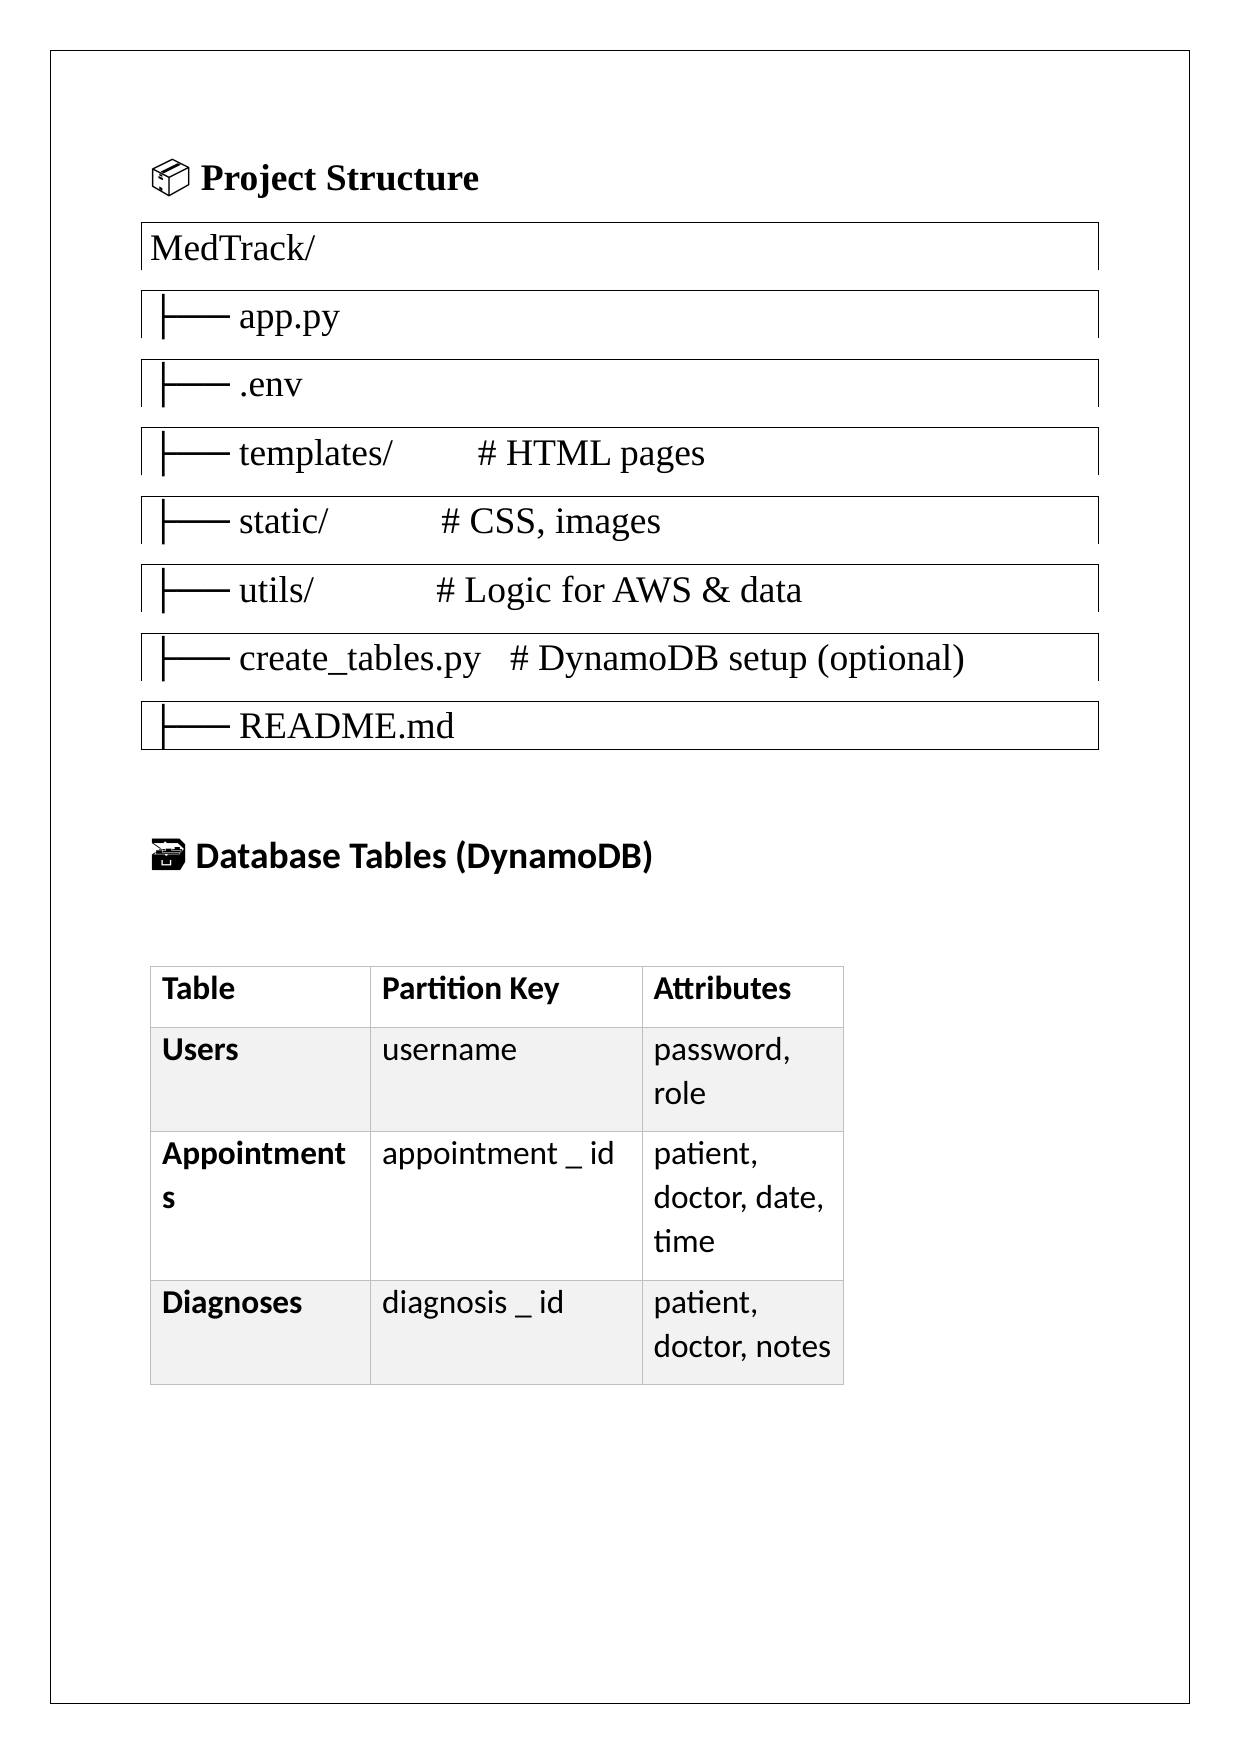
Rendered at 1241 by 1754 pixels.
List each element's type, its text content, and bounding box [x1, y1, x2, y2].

text MedTrack/ [142, 223, 1098, 270]
table_cell patient, doctor, notes [643, 1281, 843, 1384]
table_header Partition Key [371, 967, 642, 1027]
table_cell username [371, 1028, 642, 1131]
text ├── .env [142, 360, 1098, 407]
table_header Table [151, 967, 370, 1027]
text 📦 Project Structure [150, 150, 1090, 201]
table_header Attributes [643, 967, 843, 1027]
text ├── templates/ # HTML pages [142, 428, 1098, 475]
text ├── create_tables.py # DynamoDB setup (optional) [142, 634, 1098, 681]
table_cell patient, doctor, date, time [643, 1132, 843, 1280]
text 🗃️ Database Tables (DynamoDB) [150, 828, 1090, 879]
table_cell diagnosis _ id [371, 1281, 642, 1384]
text ├── utils/ # Logic for AWS & data [142, 565, 1098, 612]
table_cell password, role [643, 1028, 843, 1131]
table_cell appointment _ id [371, 1132, 642, 1280]
text ├── static/ # CSS, images [142, 497, 1098, 544]
table_cell Appointments [151, 1132, 370, 1280]
table_cell Users [151, 1028, 370, 1131]
text ├── app.py [142, 291, 1098, 338]
text ├── README.md [142, 702, 1098, 749]
table_cell Diagnoses [151, 1281, 370, 1384]
